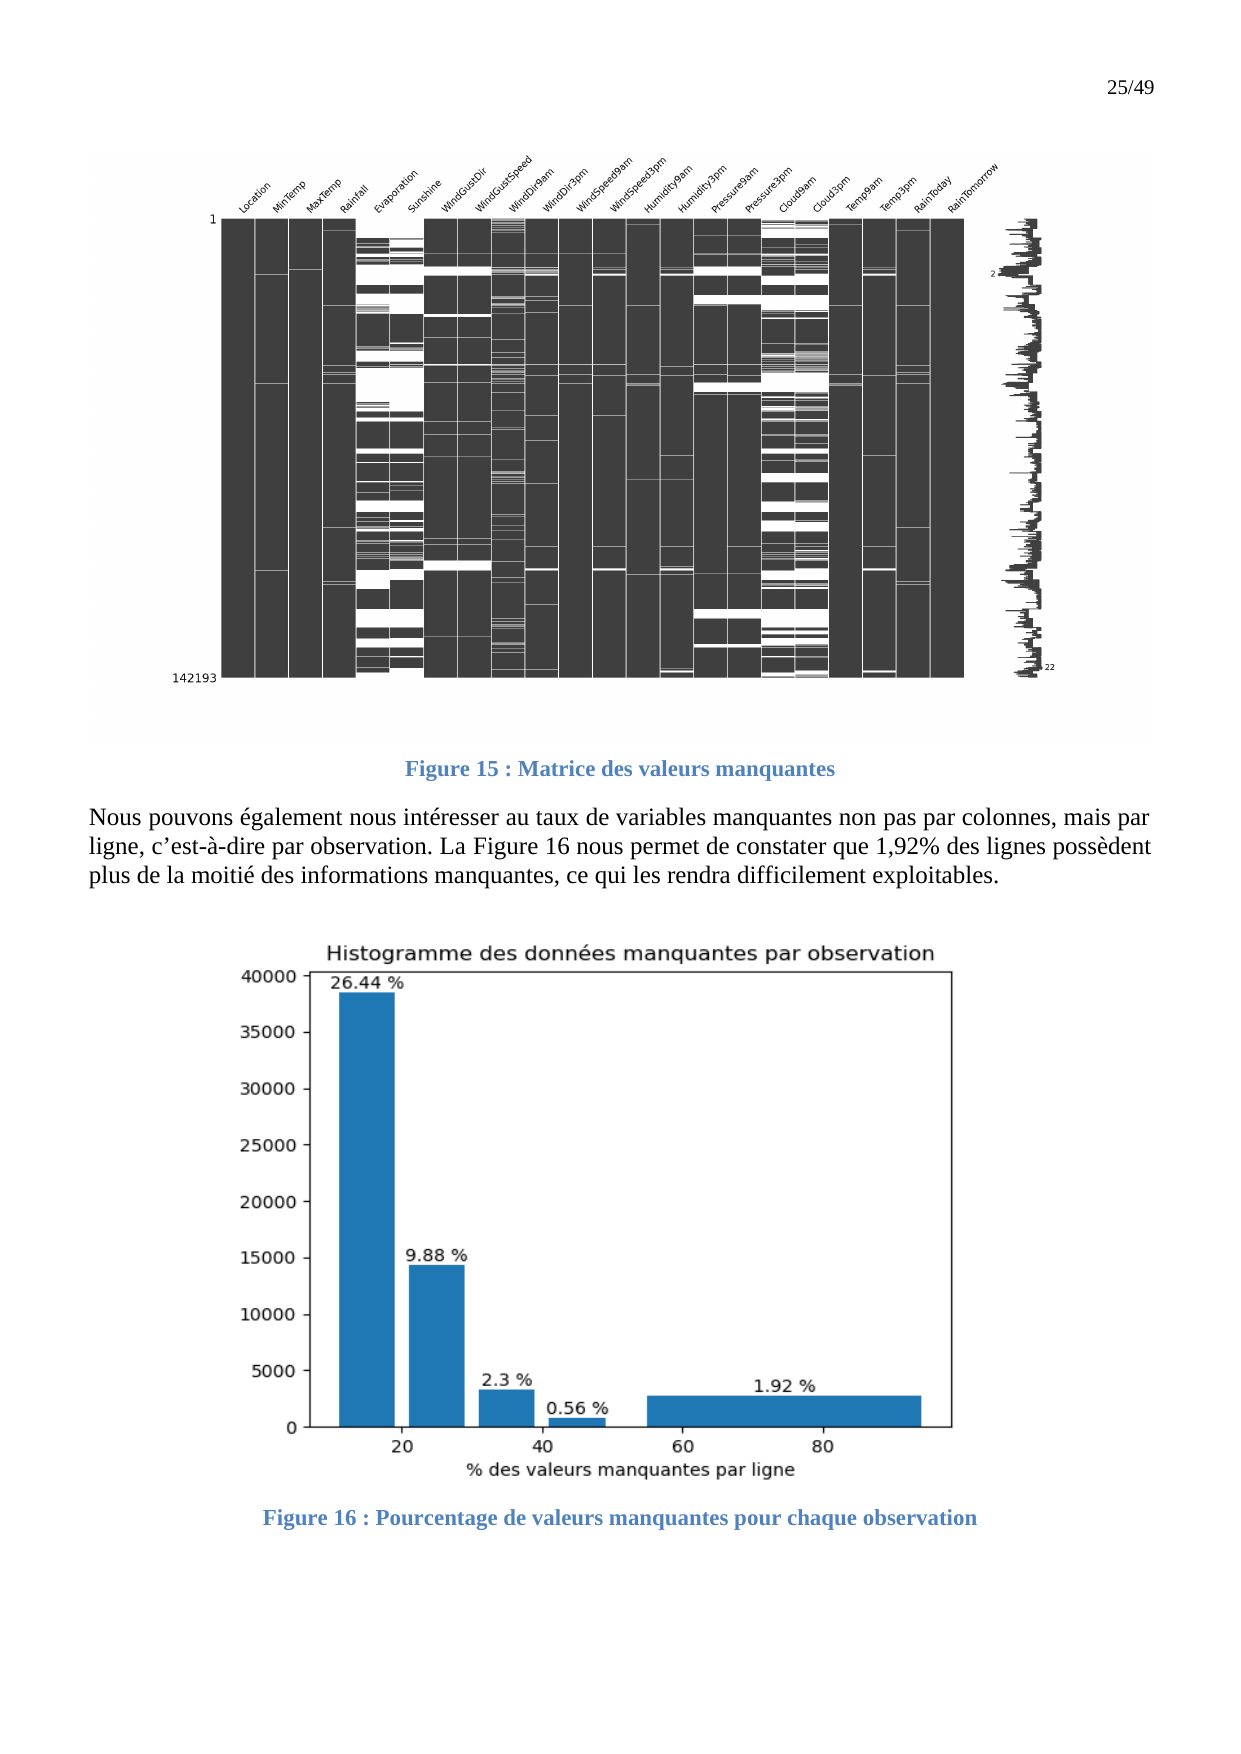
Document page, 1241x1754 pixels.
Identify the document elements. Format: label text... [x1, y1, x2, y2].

text Figure : Matrice des valeurs manquantes [89, 755, 1152, 781]
text Figure : Pourcentage de valeurs manquantes pour chaque observation [89, 1504, 1152, 1530]
picture [88, 147, 1151, 743]
picture [206, 901, 1034, 1492]
text Nous pouvons également nous intéresser au taux de variables manquantes non pas par colonnes, mais par ligne, c’est-à-dire par observation. La Figure 16 nous permet de constater que 1,92% des lignes possèdent plus de la moitié des informations manquantes, ce qui les rendra difficilement exploitables. [89, 802, 1152, 888]
